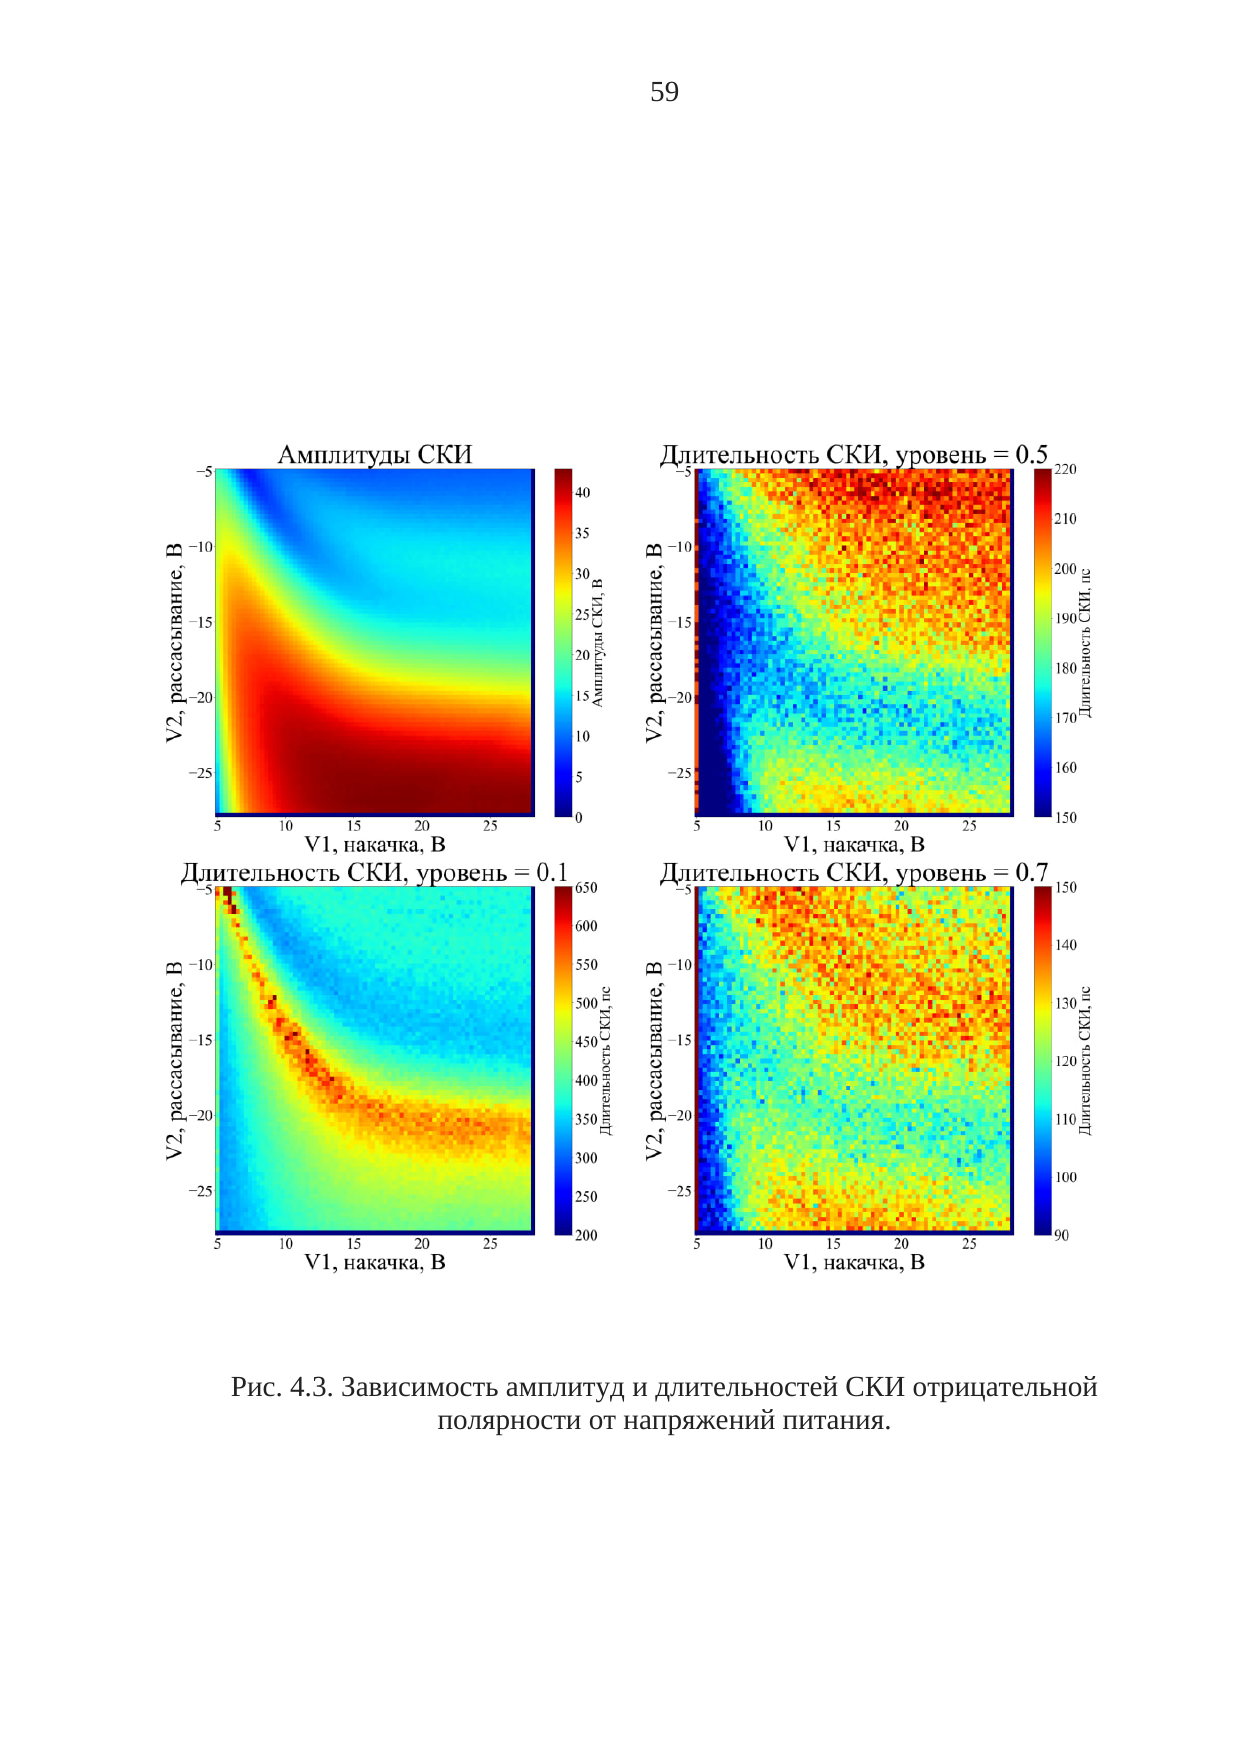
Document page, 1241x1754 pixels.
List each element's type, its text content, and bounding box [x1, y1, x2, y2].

picture [73, 350, 1207, 1344]
text Рис. 4.3. Зависимость амплитуд и длительностей СКИ отрицательной полярности от напряжений питания. [177, 1369, 1152, 1436]
